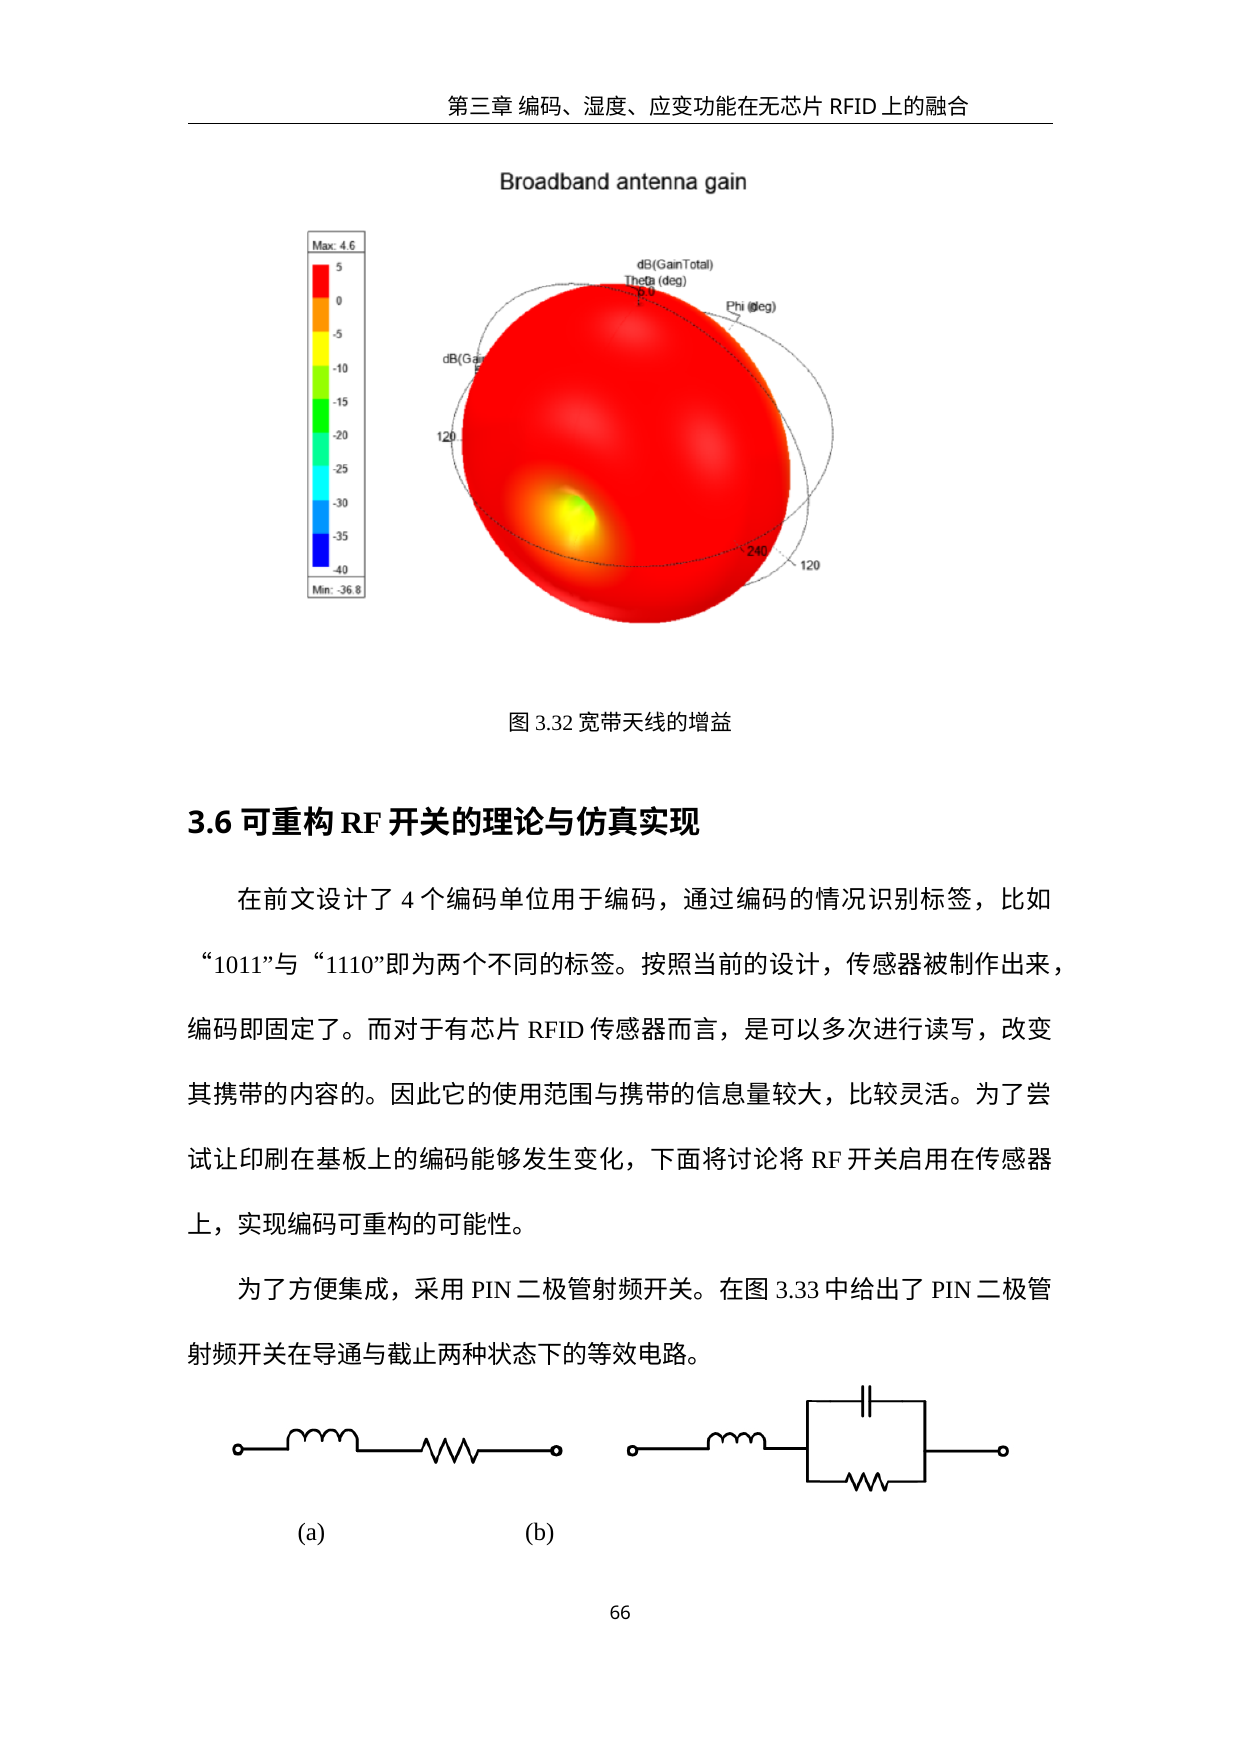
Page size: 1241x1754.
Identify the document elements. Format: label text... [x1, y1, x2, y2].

text (a) (b) [187, 1515, 1053, 1547]
picture [226, 1384, 1014, 1492]
text 为了方便集成，采用PIN二极管射频开关。在图3.33中给出了PIN二极管射频开关在导通与截止两种状态下的等效电路。 [187, 1255, 1053, 1385]
text 在前文设计了4个编码单位用于编码，通过编码的情况识别标签，比如“1011”与“1110”即为两个不同的标签。按照当前的设计，传感器被制作出来，编码即固定了。而对于有芯片RFID传感器而言，是可以多次进行读写，改变其携带的内容的。因此它的使用范围与携带的信息量较大，比较灵活。为了尝试让印刷在基板上的编码能够发生变化，下面将讨论将RF开关启用在传感器上，实现编码可重构的可能性。 [187, 865, 1053, 1255]
text 图3.32 宽带天线的增益 [187, 705, 1053, 737]
subtitle 3.6 可重构RF开关的理论与仿真实现 [187, 787, 1053, 852]
picture [187, 159, 1053, 663]
